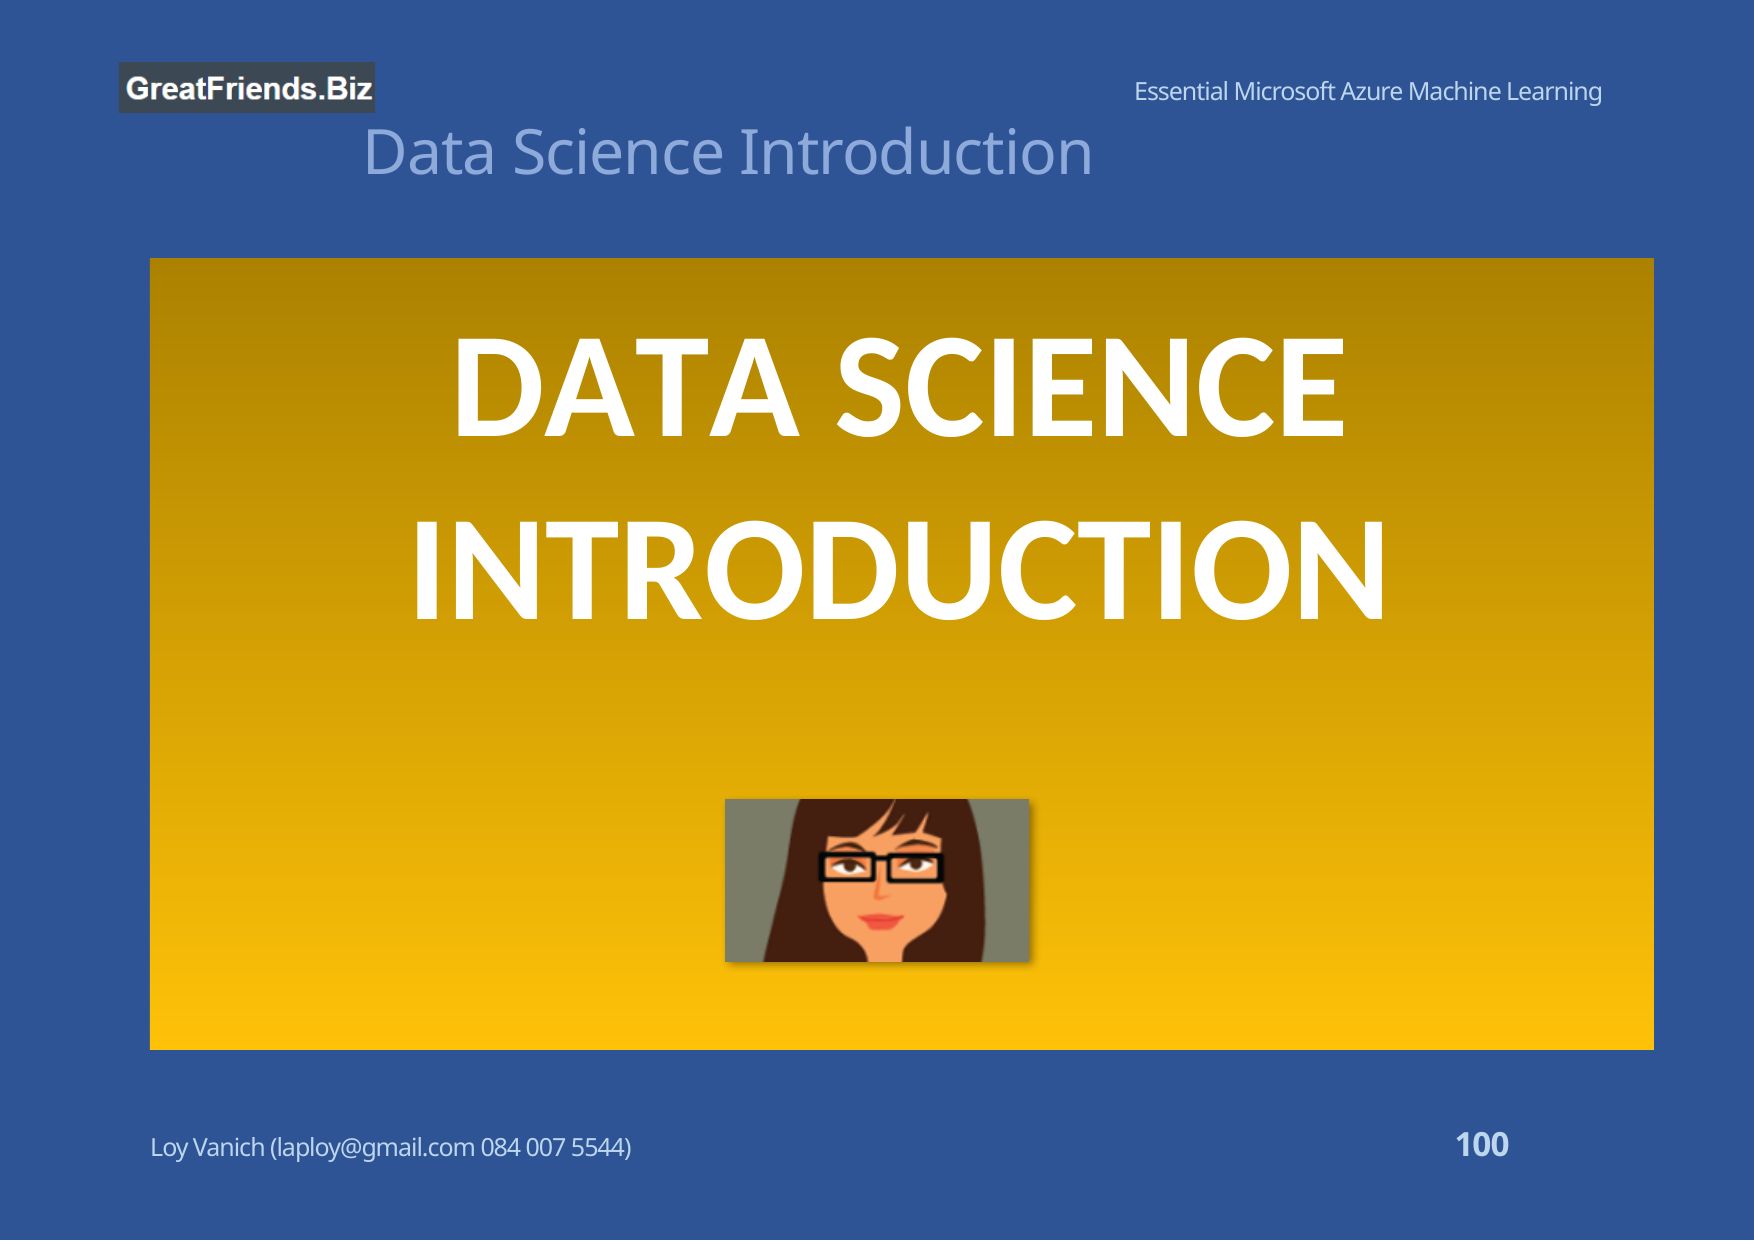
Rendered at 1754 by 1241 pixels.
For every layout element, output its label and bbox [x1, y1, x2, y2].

picture [725, 799, 1029, 962]
picture [118, 62, 375, 113]
